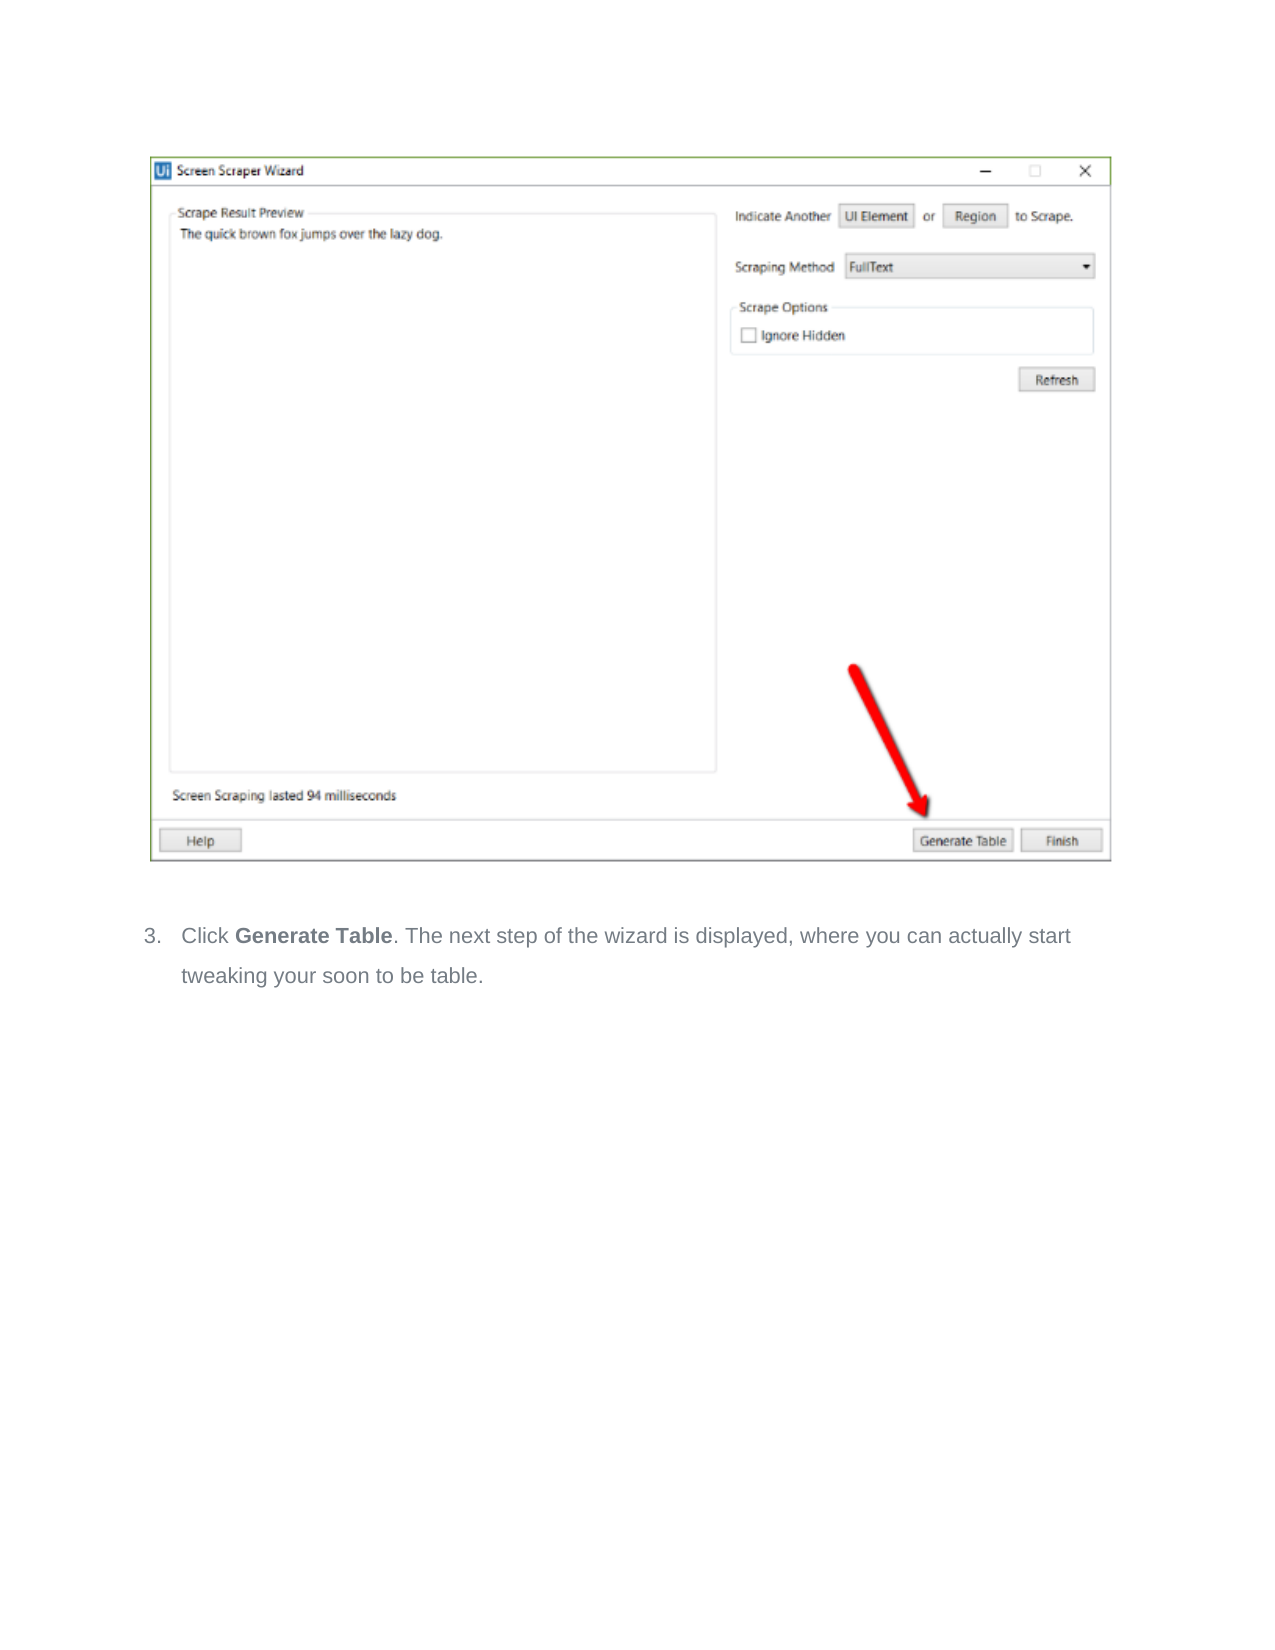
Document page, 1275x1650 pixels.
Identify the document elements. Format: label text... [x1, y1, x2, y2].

picture [150, 150, 1121, 879]
list Click Generate Table. The next step of the wizard is displayed, where you can actually start tweaking your soon to be table. [144, 907, 1125, 988]
